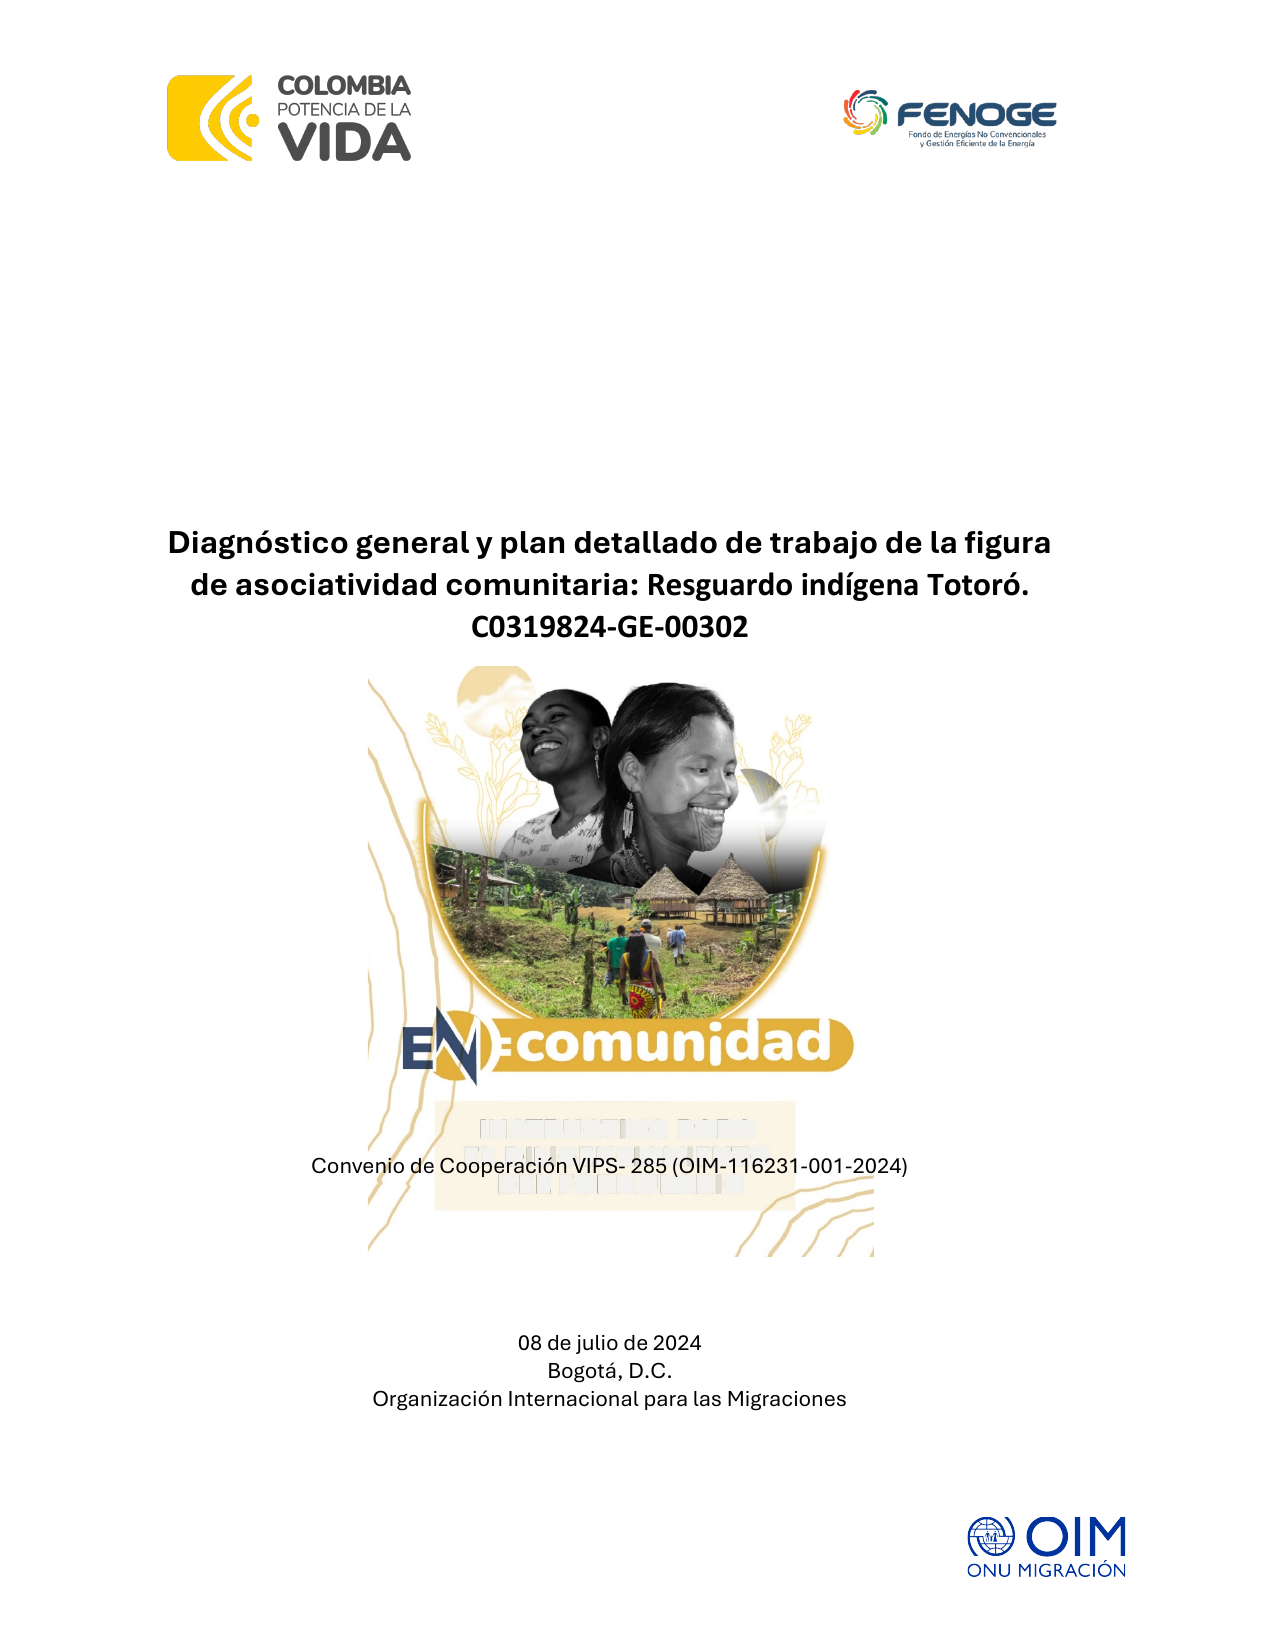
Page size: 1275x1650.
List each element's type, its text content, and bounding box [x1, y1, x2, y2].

picture [161, 73, 417, 163]
picture [967, 1517, 1125, 1577]
picture [842, 88, 1059, 148]
table_cell 08 de julio de 2024 Bogotá, D.C. Organización Internacional para las Migraciones [150, 1329, 1069, 1413]
table_header Diagnóstico general y plan detallado de trabajo de la figura de asociatividad comunitaria: Resguardo indígena Totoró. C0319824-GE-00302 [150, 473, 1069, 1004]
table_cell Convenio de Cooperación VIPS- 285 (OIM-116231-001-2024) [150, 1004, 1069, 1329]
